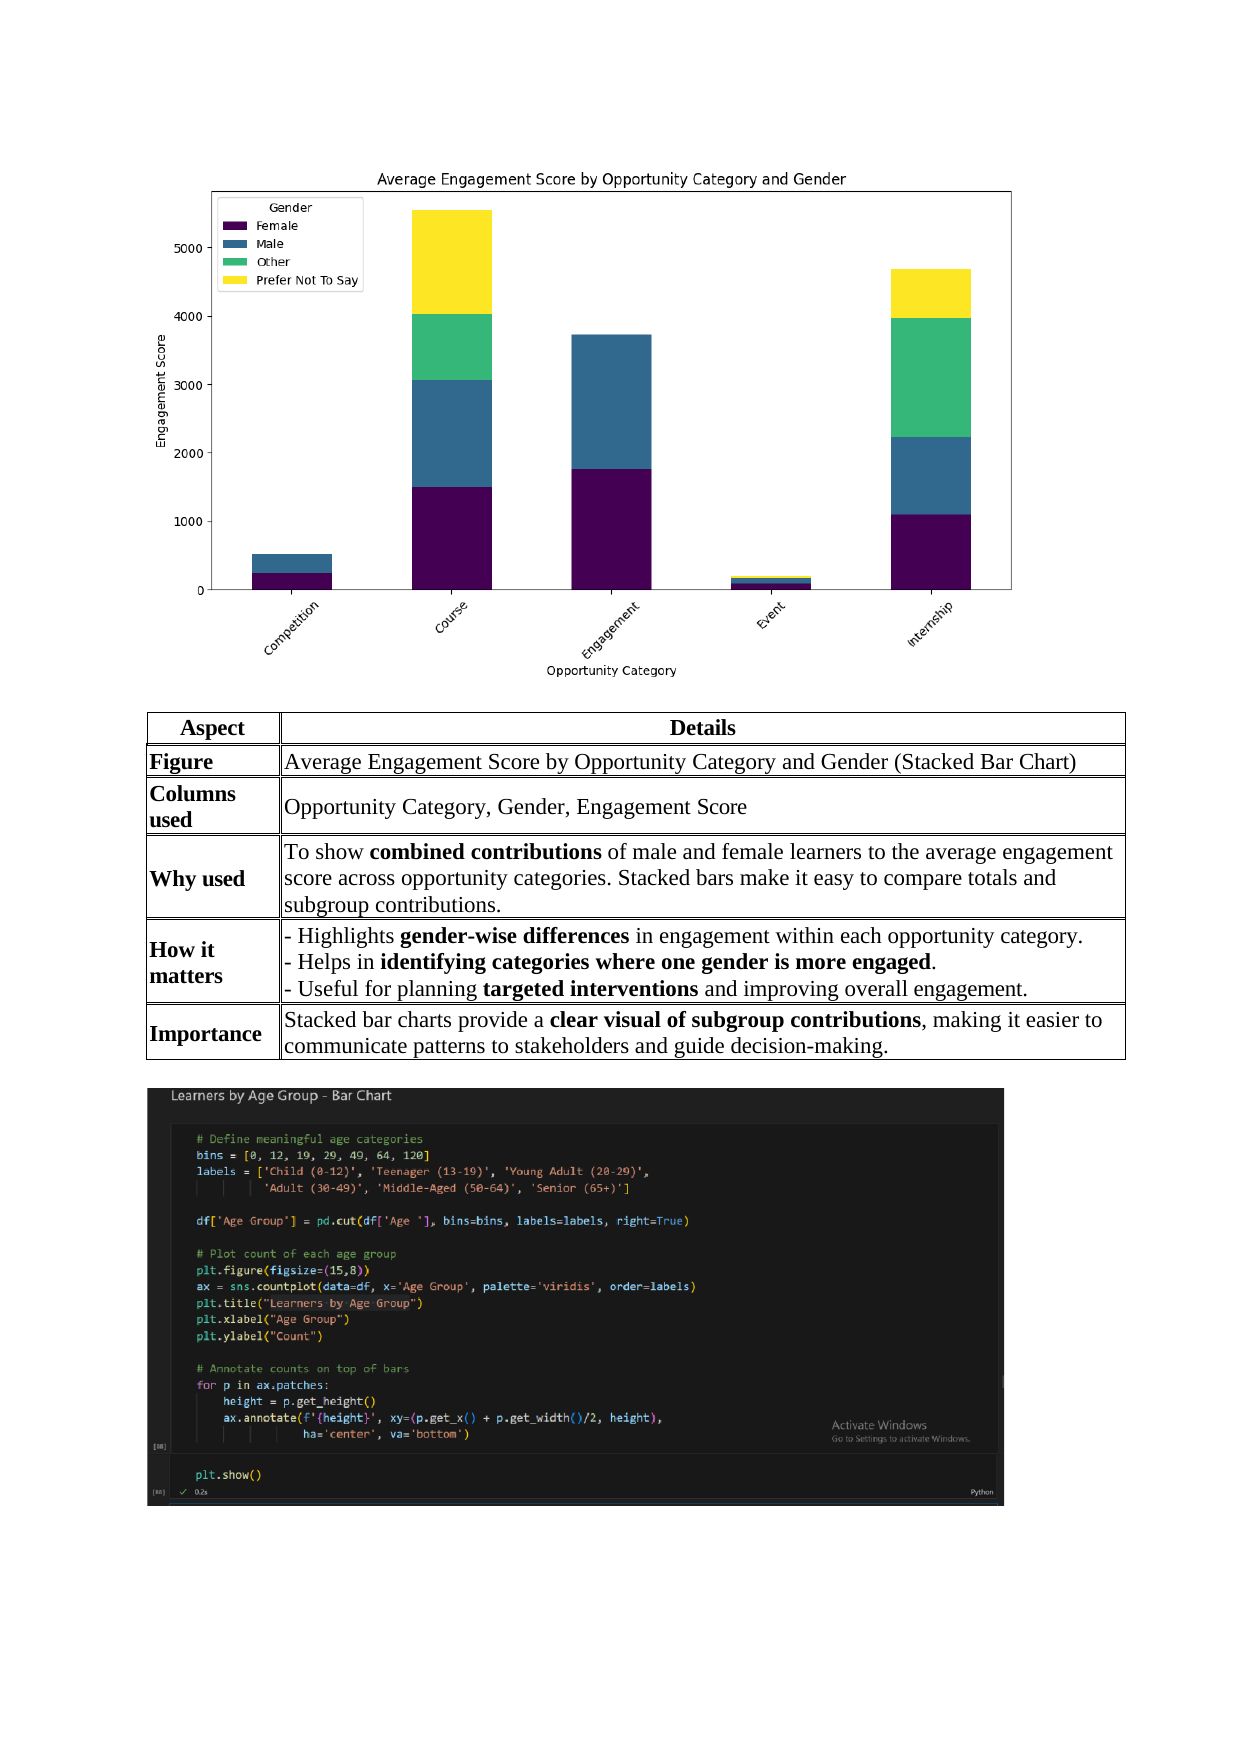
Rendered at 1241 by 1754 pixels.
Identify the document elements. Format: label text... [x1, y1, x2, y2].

table_cell To show combined contributions of male and female learners to the average engagement score across opportunity categories. Stacked bars make it easy to compare totals and subgroup contributions. [282, 836, 1125, 917]
table_cell Figure [147, 746, 279, 774]
picture [147, 1088, 1005, 1506]
table_cell How it matters [147, 920, 279, 1002]
table_cell Stacked bar charts provide a clear visual of subgroup contributions, making it easier to communicate patterns to stakeholders and guide decision-making. [282, 1005, 1125, 1058]
table_cell Highlights gender-wise differences in engagement within each opportunity category. Helps in identifying categories where one gender is more engaged. Useful for planning targeted interventions and improving overall engagement. [282, 920, 1125, 1002]
table_cell Average Engagement Score by Opportunity Category and Gender (Stacked Bar Chart) [282, 746, 1125, 774]
table_cell Why used [147, 836, 279, 917]
table_cell Columns used [147, 778, 279, 833]
table_header Details [282, 713, 1125, 743]
table_cell Opportunity Category, Gender, Engagement Score [282, 778, 1125, 833]
picture [156, 172, 1012, 677]
table_cell Importance [147, 1005, 279, 1058]
table_header Aspect [148, 713, 279, 743]
